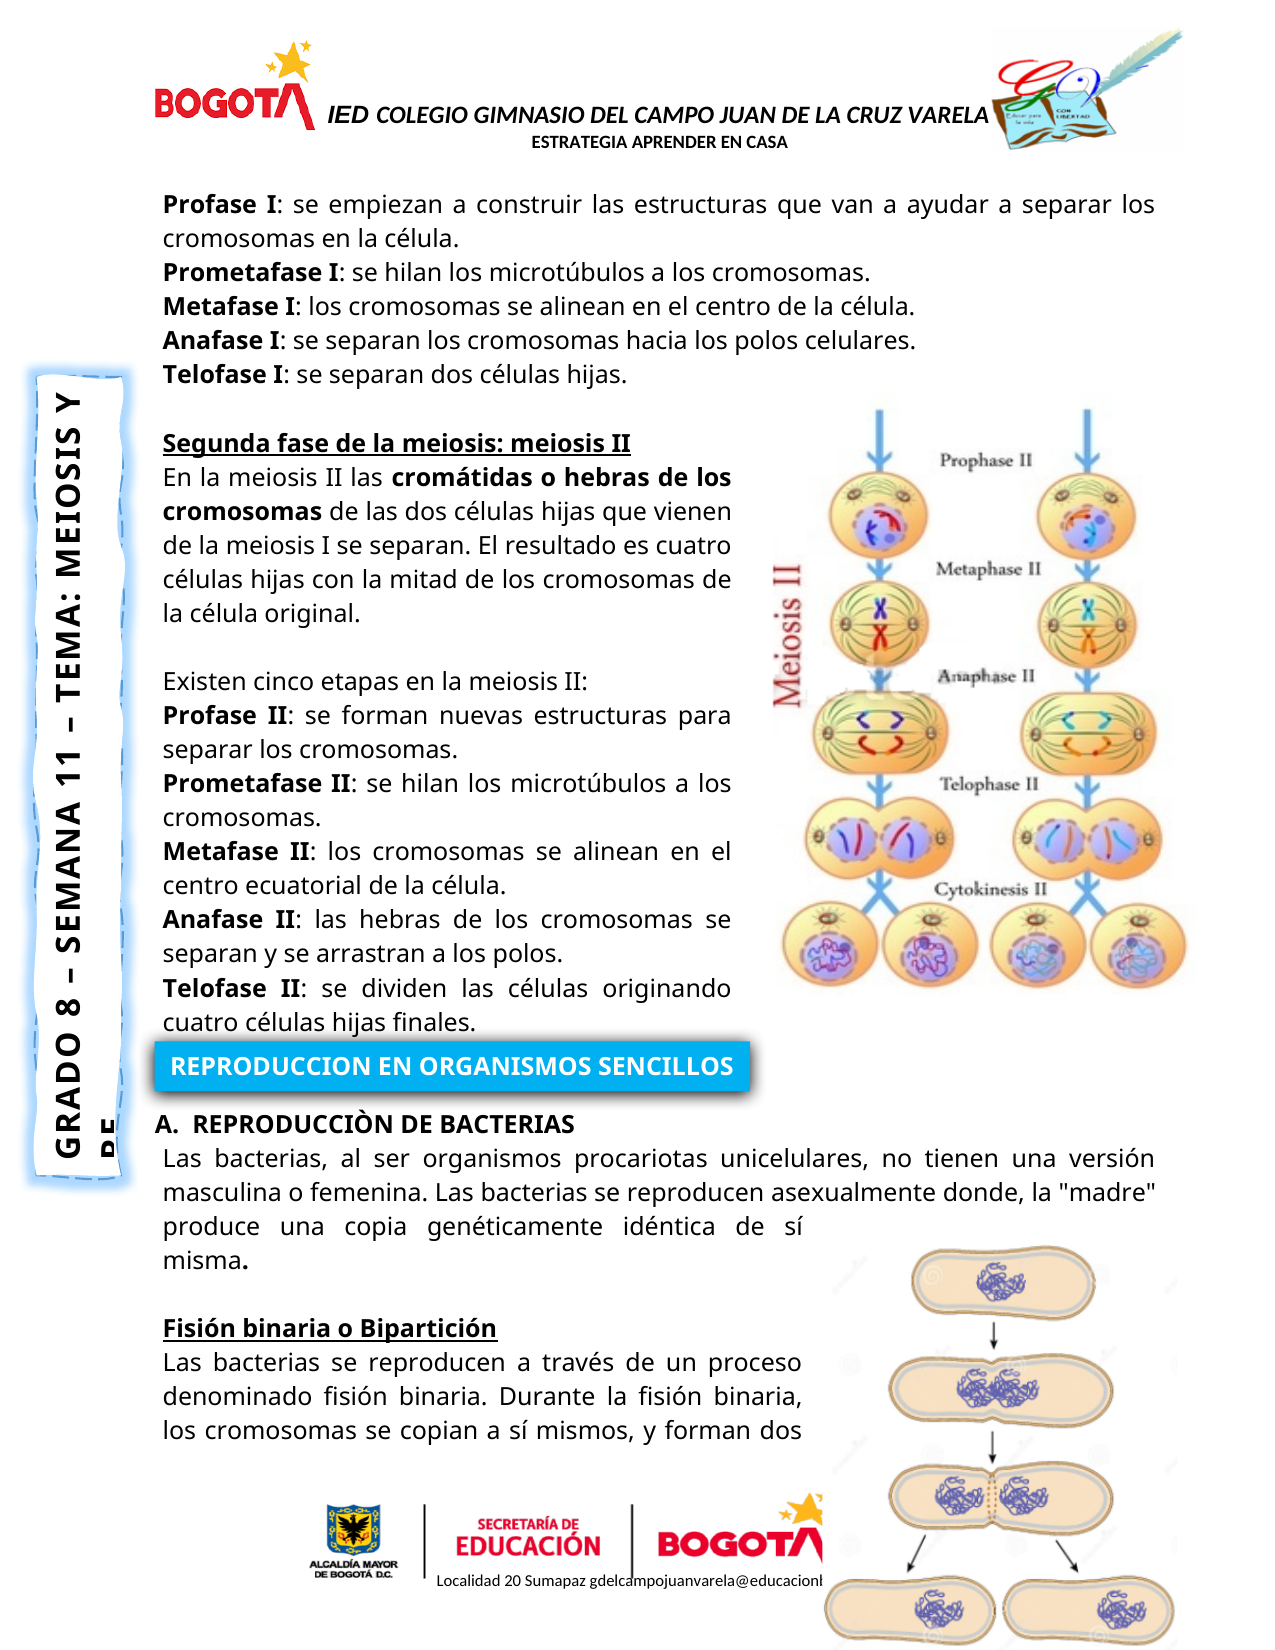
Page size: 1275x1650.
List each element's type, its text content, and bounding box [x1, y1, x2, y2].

text Existen cinco etapas en la meiosis II: [162, 664, 749, 698]
text Las bacterias, al ser organismos procariotas unicelulares, no tienen una versión masculina o femenina. Las bacterias se reproducen asexualmente donde, la "madre" produce una copia genéticamente idéntica de sí misma. [162, 1141, 1157, 1277]
text Segunda fase de la meiosis: meiosis II [162, 425, 749, 459]
text Profase II: se forman nuevas estructuras para separar los cromosomas. [162, 698, 749, 766]
text Prometafase I: se hilan los microtúbulos a los cromosomas. [162, 255, 1157, 289]
text Anafase II: las hebras de los cromosomas se separan y se arrastran a los polos. [162, 902, 749, 970]
text Anafase I: se separan los cromosomas hacia los polos celulares. [162, 323, 1157, 357]
text En la meiosis II las cromátidas o hebras de los cromosomas de las dos células hijas que vienen de la meiosis I se separan. El resultado es cuatro células hijas con la mitad de los cromosomas de la célula original. [162, 459, 749, 629]
picture [109, 17, 355, 166]
text Profase I: se empiezan a construir las estructuras que van a ayudar a separar los cromosomas en la célula. [162, 187, 1157, 255]
picture [991, 26, 1184, 151]
text Metafase II: los cromosomas se alinean en el centro ecuatorial de la célula. [162, 834, 749, 902]
text Telofase II: se dividen las células originando cuatro células hijas finales. [162, 970, 1157, 1038]
text Telofase I: se separan dos células hijas. [162, 357, 1157, 391]
picture [299, 1236, 1178, 1648]
text Prometafase II: se hilan los microtúbulos a los cromosomas. [162, 766, 749, 834]
text Metafase I: los cromosomas se alinean en el centro de la célula. [162, 289, 1157, 323]
text Fisión binaria o Bipartición [162, 1311, 821, 1345]
picture [749, 392, 1195, 996]
list REPRODUCCIÒN DE BACTERIAS [154, 1106, 1157, 1141]
